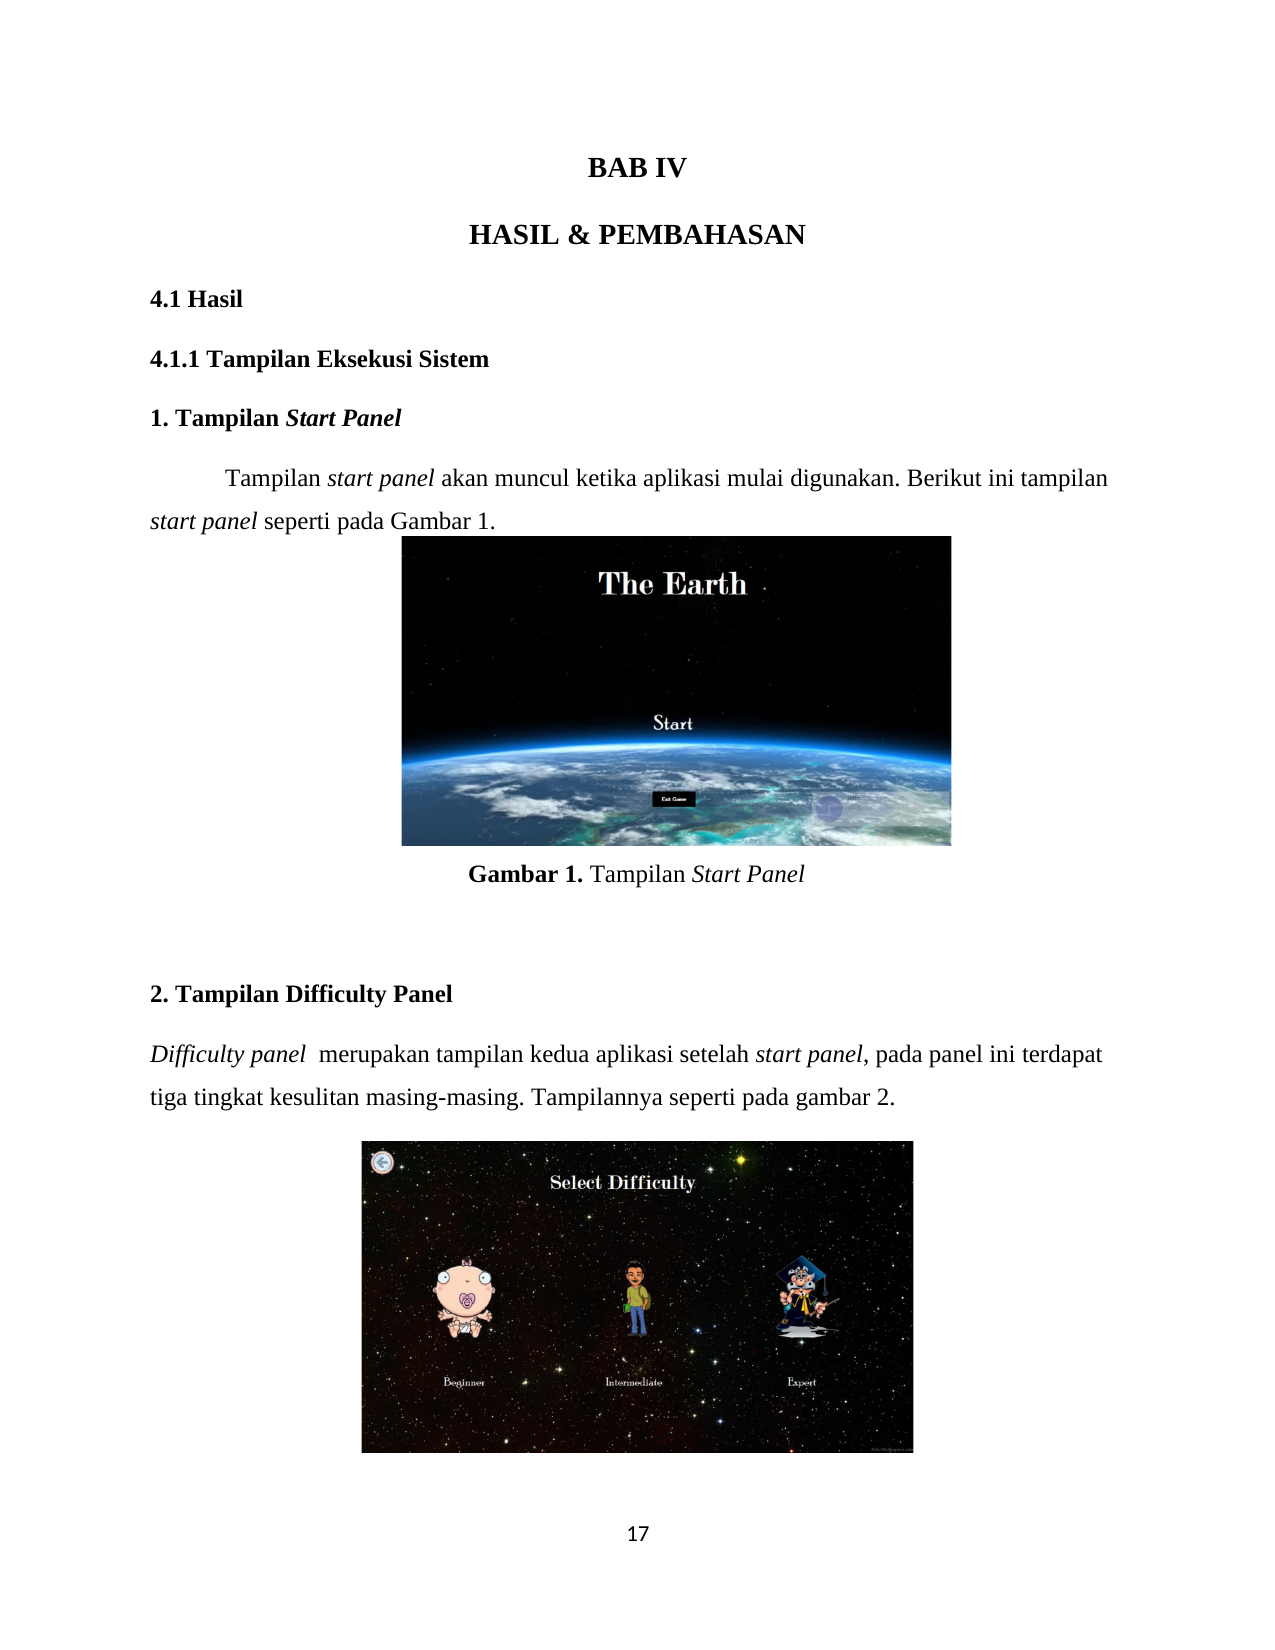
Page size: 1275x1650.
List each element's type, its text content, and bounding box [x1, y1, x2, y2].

text Gambar 1. Tampilan Start Panel [150, 733, 1125, 888]
text HASIL & PEMBAHASAN [150, 217, 1125, 251]
text BAB IV [150, 150, 1125, 183]
text 4.1 Hasil [150, 284, 1125, 313]
picture [361, 1141, 914, 1453]
text 1. Tampilan Start Panel [150, 403, 1125, 432]
text Tampilan start panel akan muncul ketika aplikasi mulai digunakan. Berikut ini tampilan start panel seperti pada Gambar 1. [150, 463, 1125, 535]
text 2. Tampilan Difficulty Panel [150, 979, 1125, 1008]
picture [401, 536, 952, 846]
text 4.1.1 Tampilan Eksekusi Sistem [150, 344, 1125, 372]
text Difficulty panel merupakan tampilan kedua aplikasi setelah start panel, pada panel ini terdapat tiga tingkat kesulitan masing-masing. Tampilannya seperti pada gambar 2. [150, 1039, 1125, 1111]
